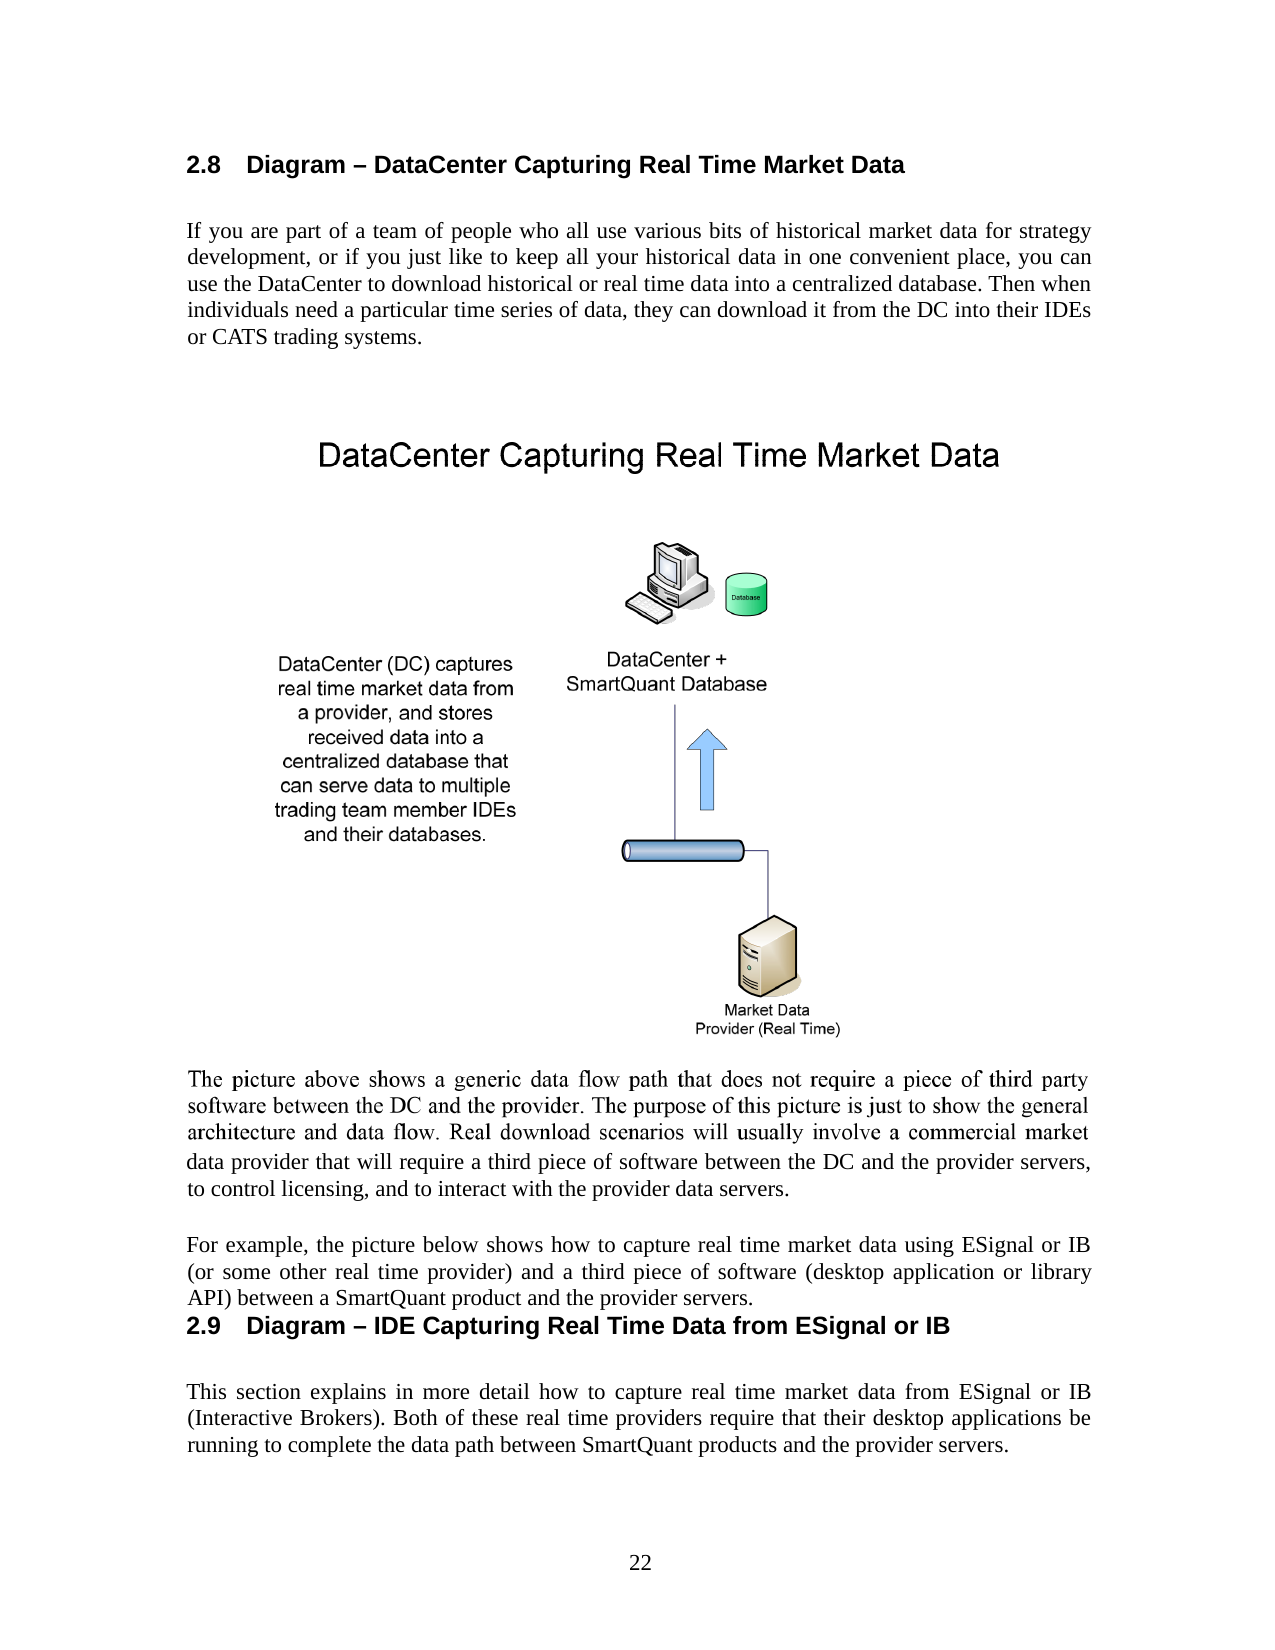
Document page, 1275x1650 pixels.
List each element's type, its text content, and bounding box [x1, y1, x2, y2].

text This section explains in more detail how to capture real time market data from ESignal or IB (Interactive Brokers). Both of these real time providers require that their desktop applications be running to complete the data path between SmartQuant products and the provider servers. [186, 1378, 1093, 1457]
text data provider that will require a third piece of software between the DC and the provider servers, to control licensing, and to interact with the provider data servers. [186, 1148, 1093, 1201]
subtitle Diagram – IDE Capturing Real Time Data from ESignal or IB [186, 1311, 1095, 1340]
picture [320, 442, 999, 474]
text For example, the picture below shows how to capture real time market data using ESignal or IB (or some other real time provider) and a third piece of software (desktop application or library API) between a SmartQuant product and the provider servers. [186, 1231, 1093, 1311]
text If you are part of a team of people who all use various bits of historical market data for strategy development, or if you just like to keep all your historical data in one convenient place, you can use the DataCenter to download historical or real time data into a centralized database. Then when individuals need a particular time series of data, they can download it from the DC into their IDEs or CATS trading systems. [186, 217, 1093, 349]
subtitle Diagram – DataCenter Capturing Real Time Market Data [186, 150, 1095, 179]
picture [187, 542, 1088, 1144]
